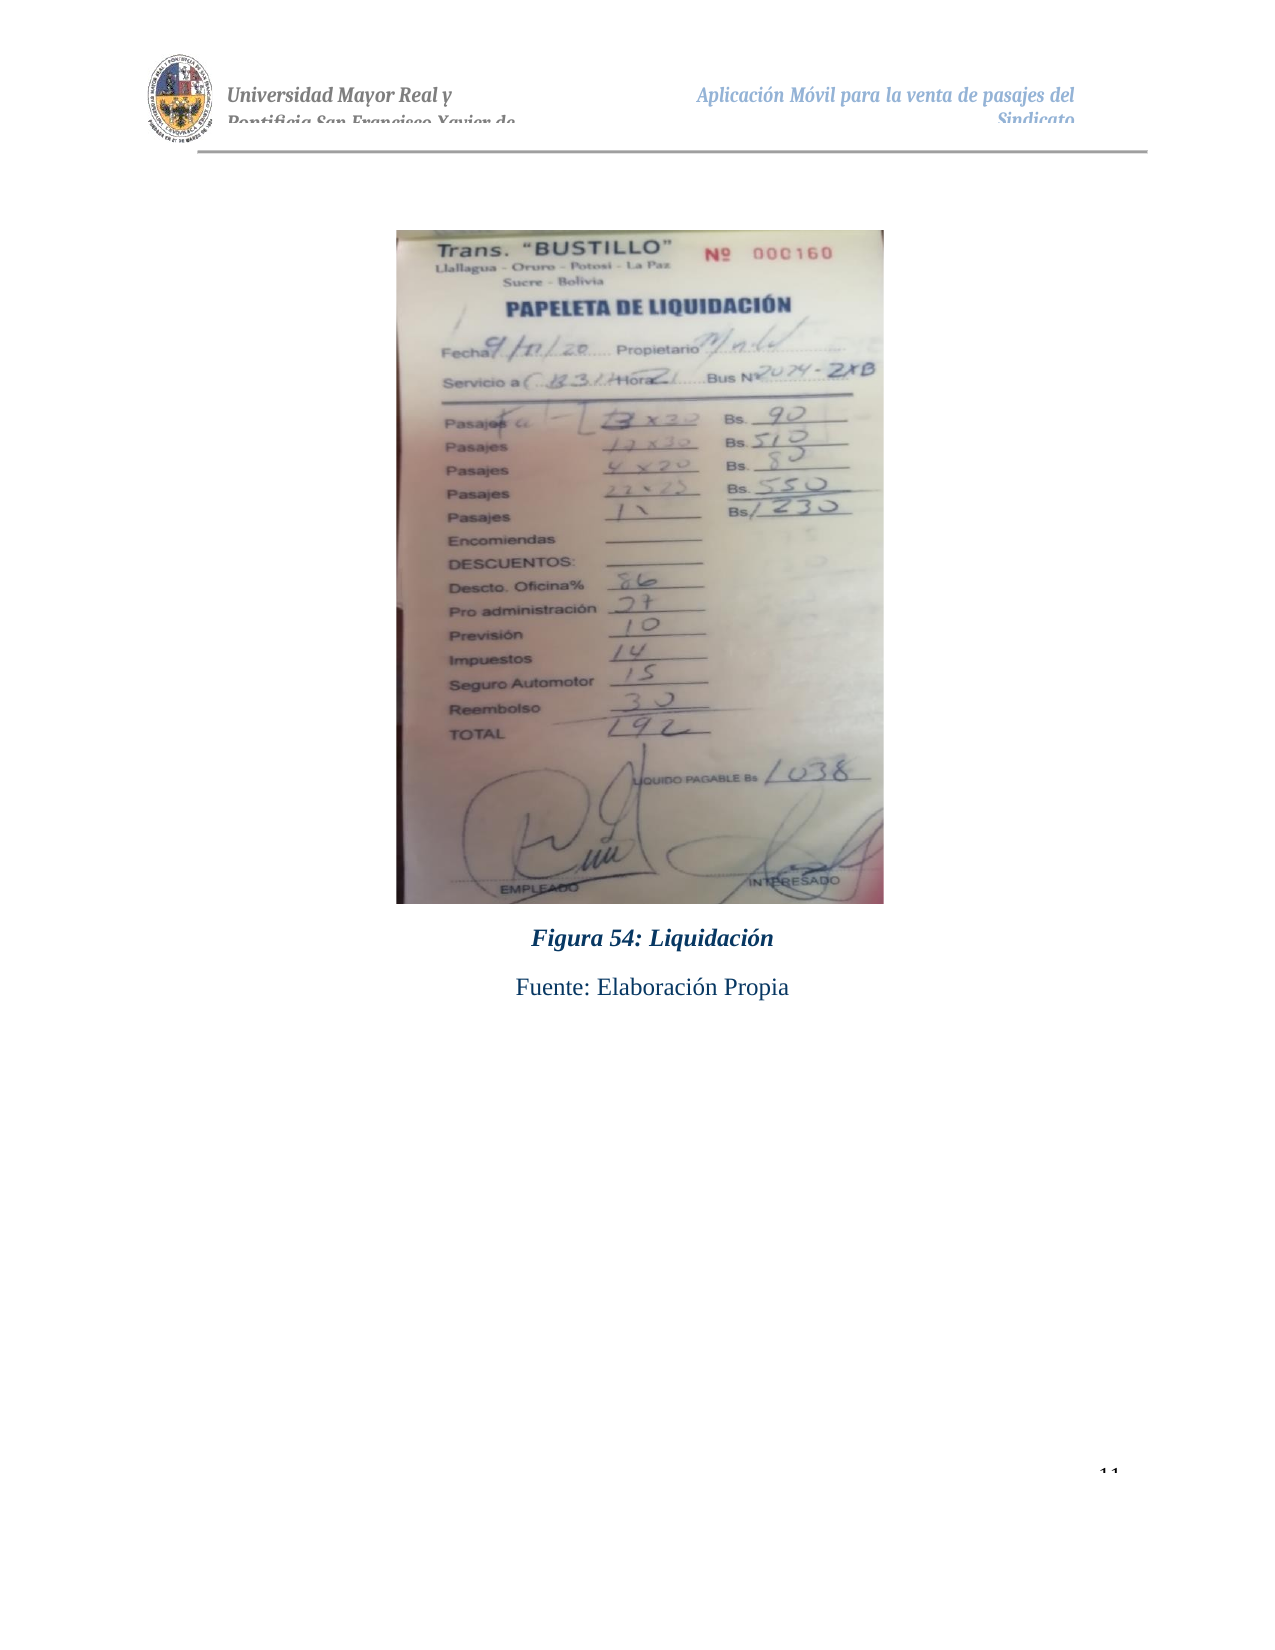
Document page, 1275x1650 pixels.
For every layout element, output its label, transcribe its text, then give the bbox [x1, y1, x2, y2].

picture [147, 54, 213, 143]
subtitle Figura 54: Liquidación [175, 923, 1129, 951]
text Fuente: Elaboración Propia [175, 972, 1129, 1001]
picture [396, 230, 884, 904]
